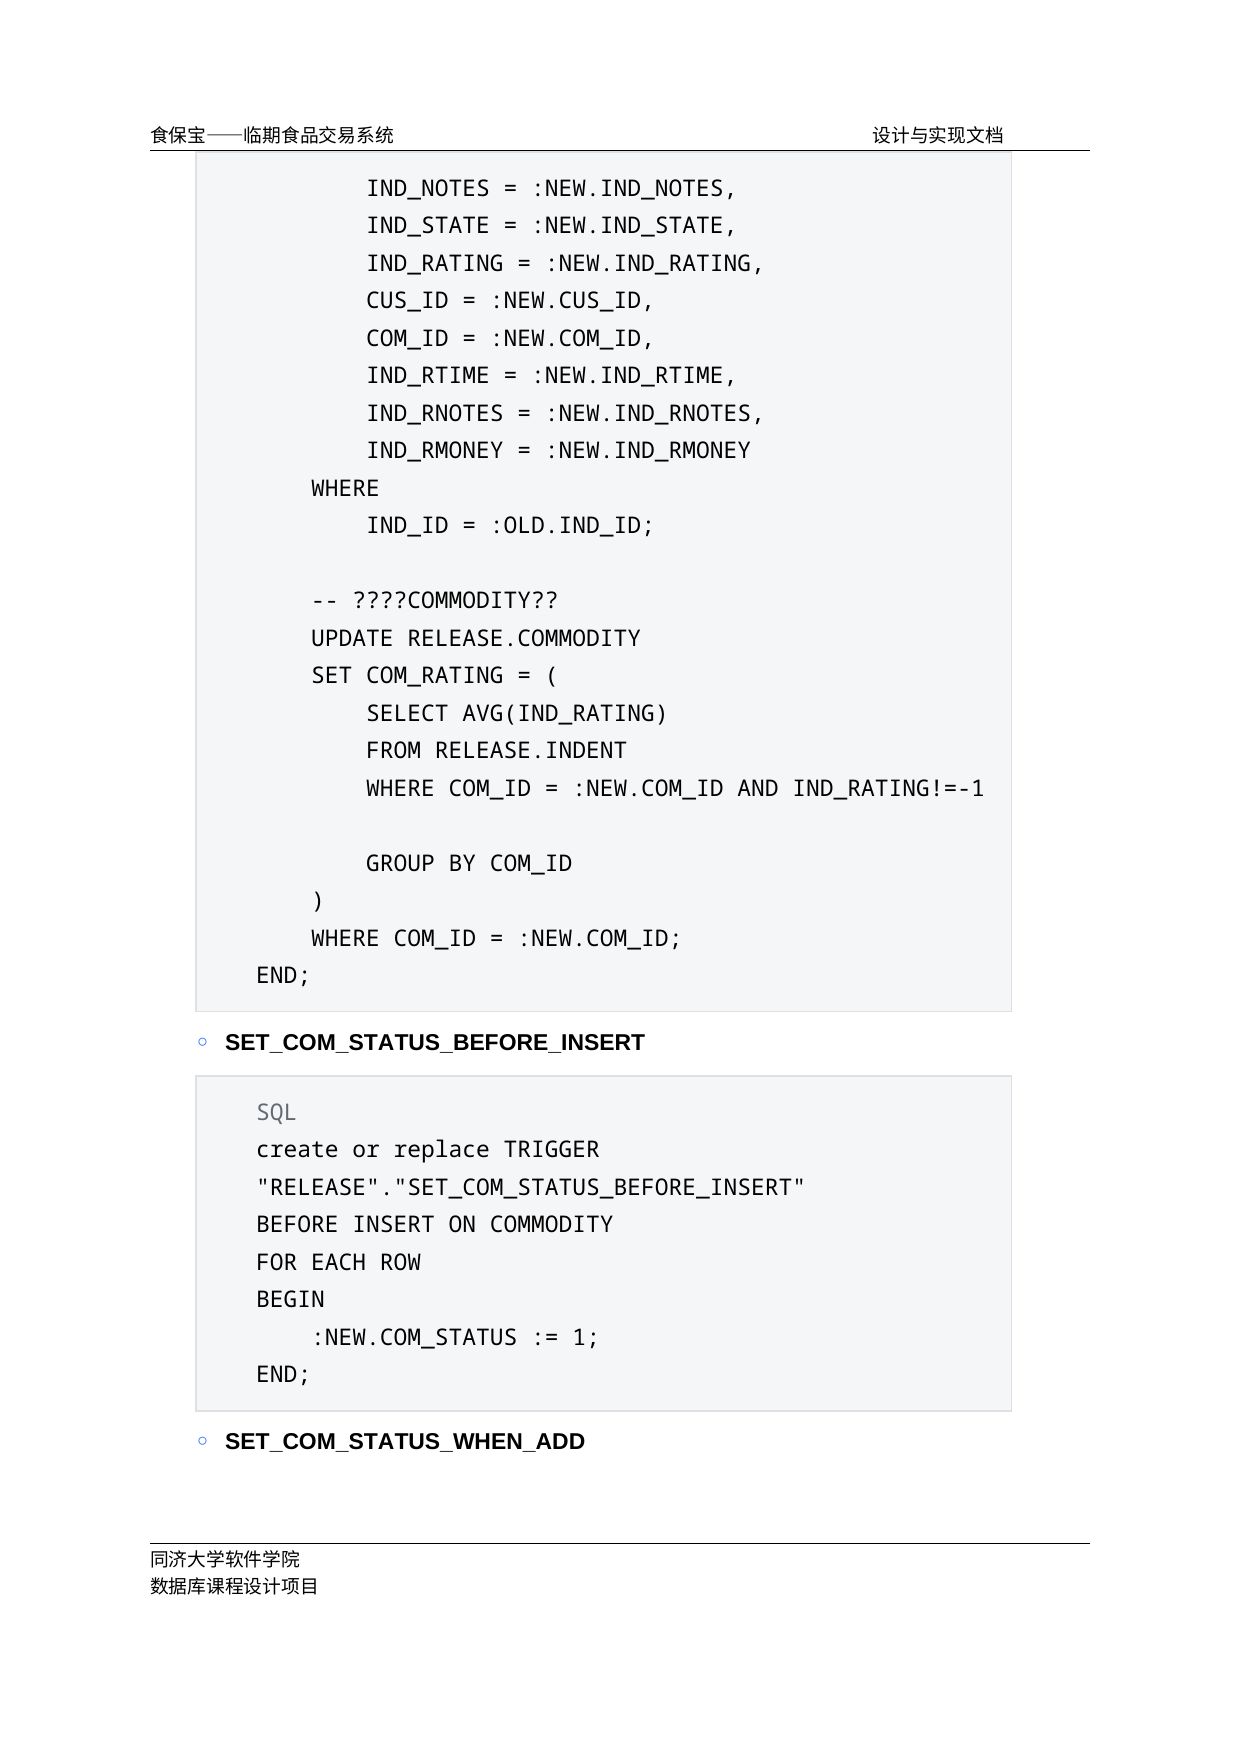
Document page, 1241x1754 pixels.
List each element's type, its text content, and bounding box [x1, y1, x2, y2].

list SET_COM_STATUS_WHEN_ADD [197, 1424, 1090, 1456]
table_header SQL create or replace TRIGGER "RELEASE"."SET_COM_STATUS_BEFORE_INSERT" BEFORE INSERT ON COMMODITY FOR EACH ROW BEGIN :NEW.COM_STATUS := 1; END; [197, 1077, 1011, 1410]
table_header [197, 153, 1011, 1011]
list SET_COM_STATUS_BEFORE_INSERT [197, 1025, 1090, 1057]
